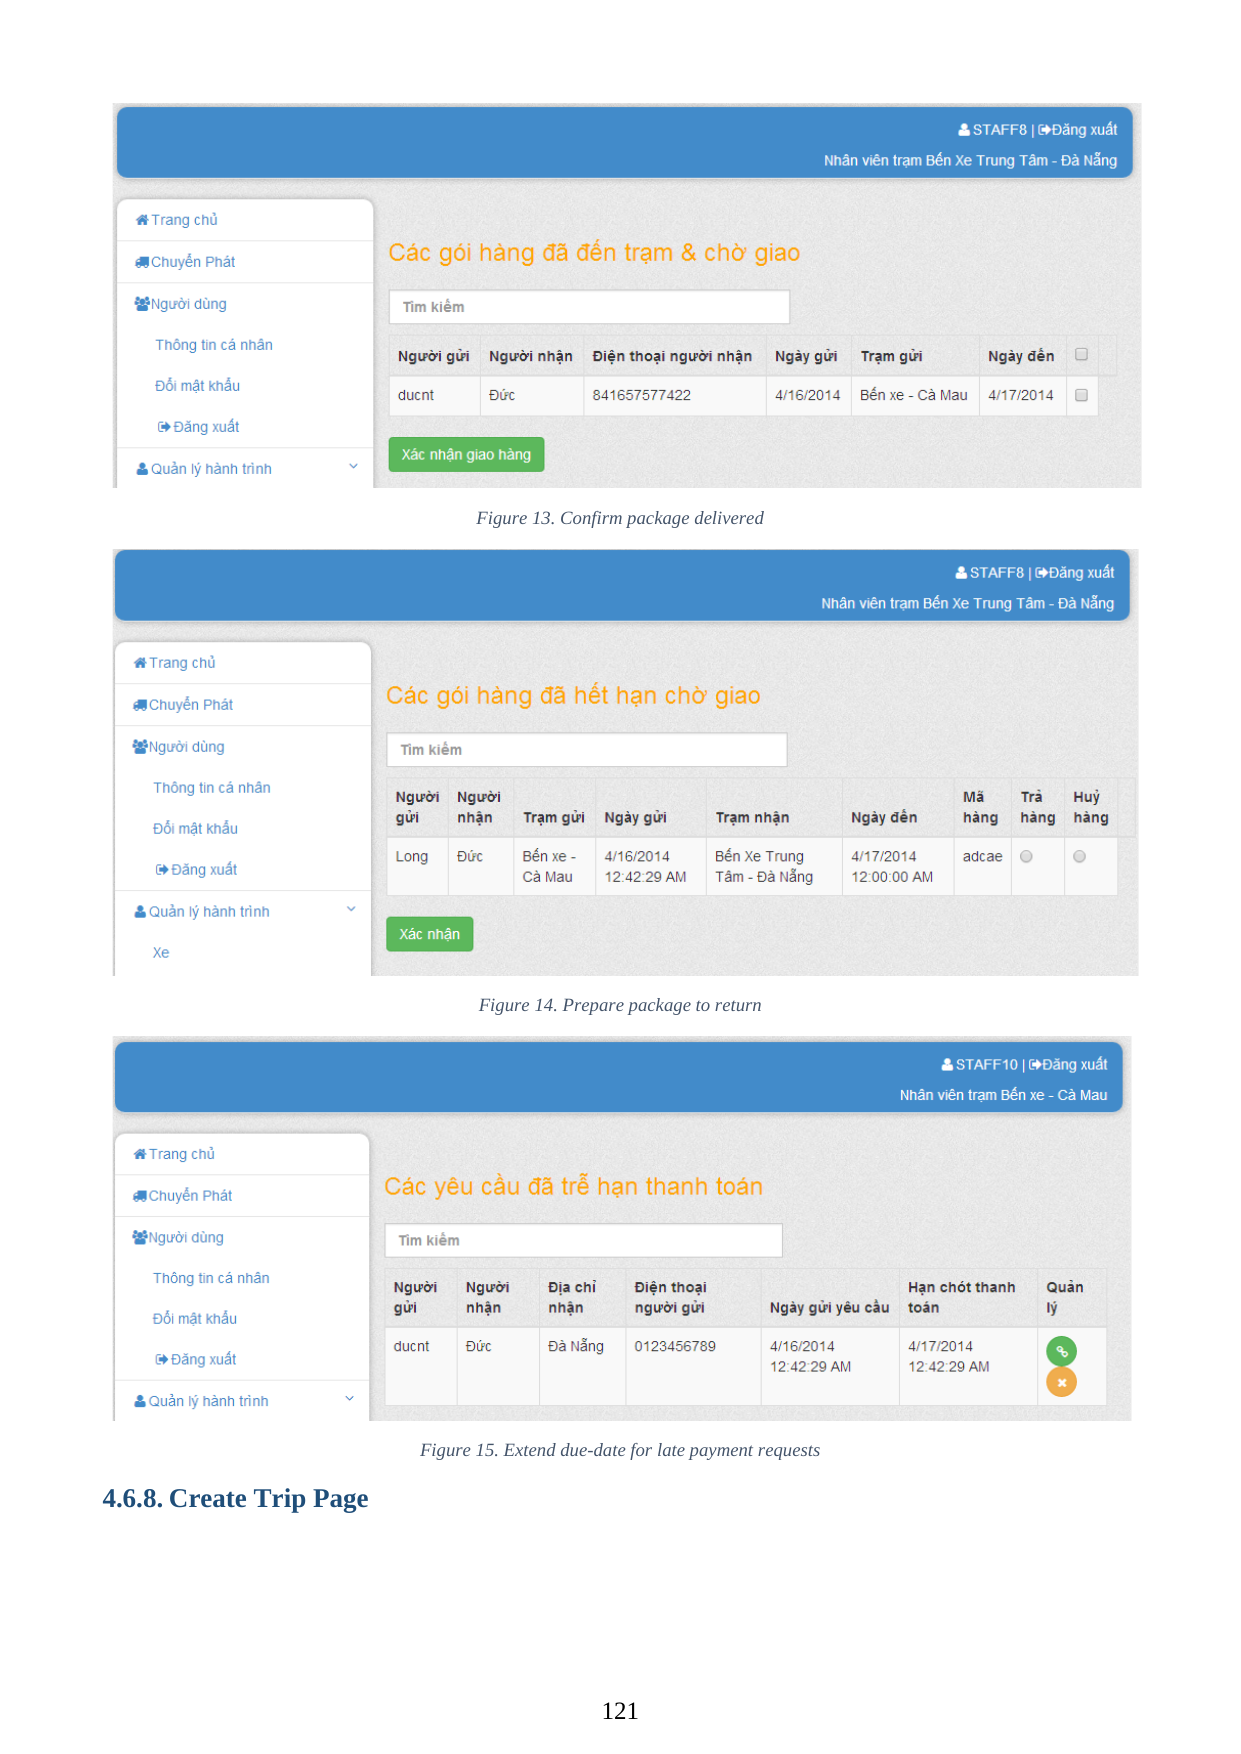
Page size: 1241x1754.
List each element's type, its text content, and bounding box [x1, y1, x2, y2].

picture [112, 1036, 1145, 1421]
picture [112, 549, 1143, 976]
subtitle Create Trip Page [163, 1482, 1128, 1513]
picture [112, 103, 1145, 488]
